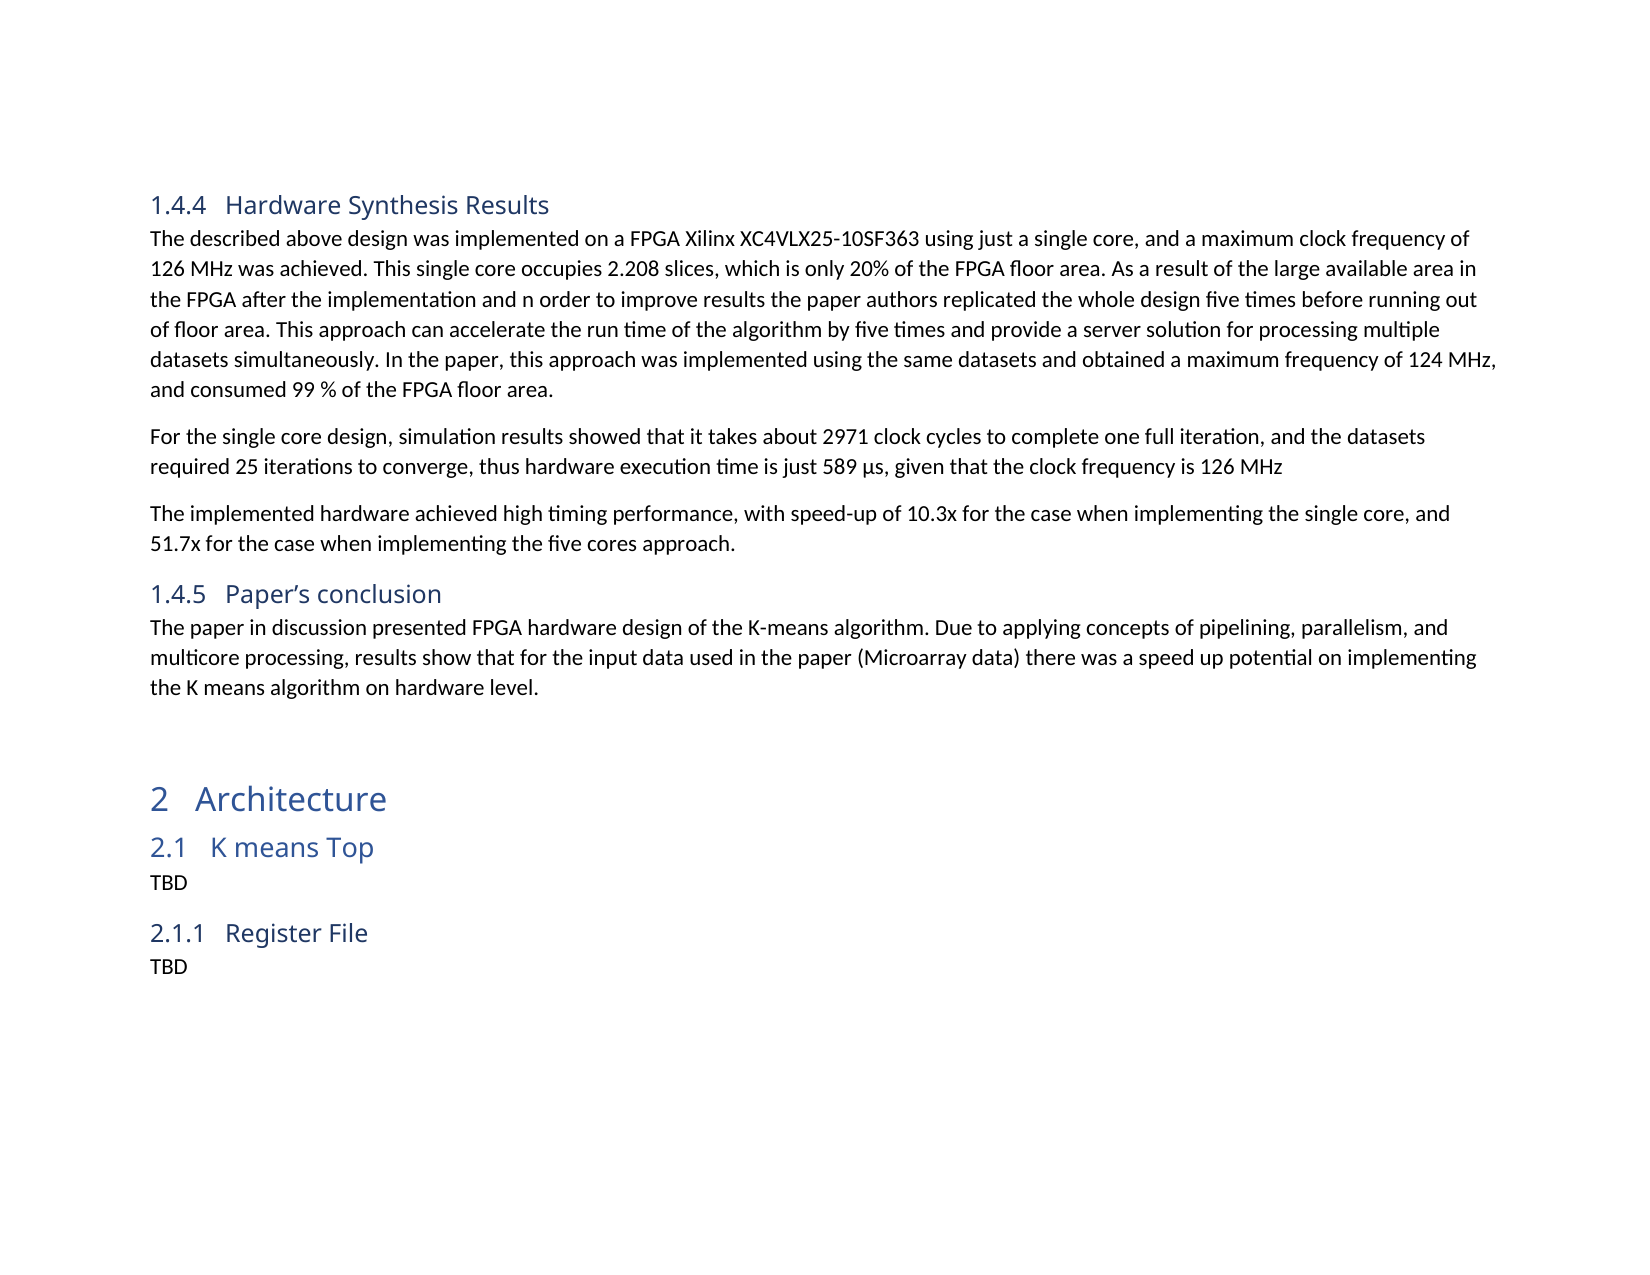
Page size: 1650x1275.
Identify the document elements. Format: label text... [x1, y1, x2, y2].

text For the single core design, simulation results showed that it takes about 2971 clock cycles to complete one full iteration, and the datasets required 25 iterations to converge, thus hardware execution time is just 589 μs, given that the clock frequency is 126 MHz [150, 422, 1500, 480]
text The implemented hardware achieved high timing performance, with speed-up of 10.3x for the case when implementing the single core, and 51.7x for the case when implementing the five cores approach. [150, 499, 1500, 557]
subtitle Paper’s conclusion [150, 576, 1500, 610]
text The described above design was implemented on a FPGA Xilinx XC4VLX25-10SF363 using just a single core, and a maximum clock frequency of 126 MHz was achieved. This single core occupies 2.208 slices, which is only 20% of the FPGA floor area. As a result of the large available area in the FPGA after the implementation and n order to improve results the paper authors replicated the whole design five times before running out of floor area. This approach can accelerate the run time of the algorithm by five times and provide a server solution for processing multiple datasets simultaneously. In the paper, this approach was implemented using the same datasets and obtained a maximum frequency of 124 MHz, and consumed 99 % of the FPGA floor area. [150, 224, 1500, 403]
text TBD [150, 952, 1500, 980]
subtitle Hardware Synthesis Results [150, 187, 1500, 222]
subtitle Architecture [150, 776, 1500, 821]
text TBD [150, 868, 1500, 897]
text The paper in discussion presented FPGA hardware design of the K-means algorithm. Due to applying concepts of pipelining, parallelism, and multicore processing, results show that for the input data used in the paper (Microarray data) there was a speed up potential on implementing the K means algorithm on hardware level. [150, 613, 1500, 702]
subtitle K means Top [150, 829, 1500, 866]
subtitle Register File [150, 915, 1500, 949]
